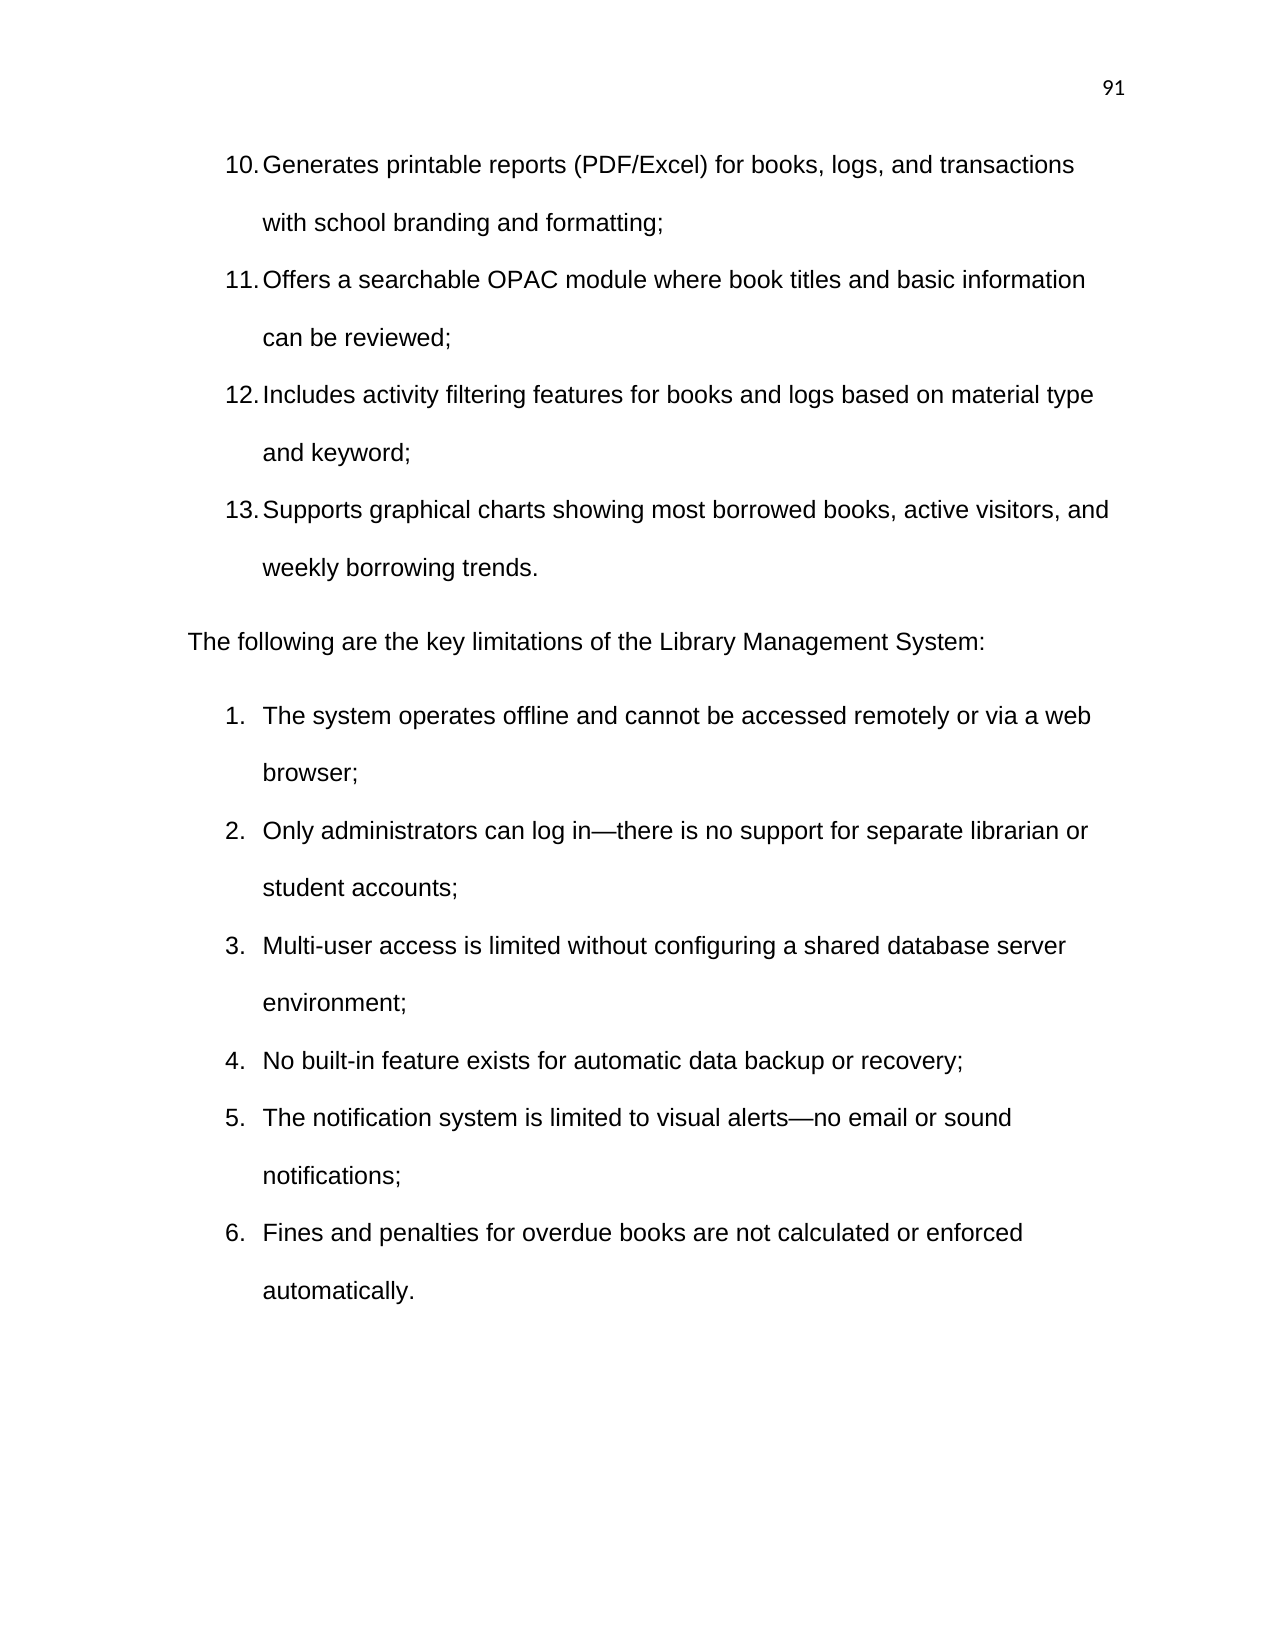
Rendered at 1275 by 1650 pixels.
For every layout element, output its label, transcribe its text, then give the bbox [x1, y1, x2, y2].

list No built-in feature exists for automatic data backup or recovery; [225, 1046, 1125, 1074]
list Multi-user access is limited without configuring a shared database server environment; [225, 931, 1125, 1017]
list The system operates offline and cannot be accessed remotely or via a web browser; [225, 701, 1125, 787]
list Offers a searchable OPAC module where book titles and basic information can be reviewed; [225, 265, 1125, 351]
text The following are the key limitations of the Library Management System: [187, 627, 1125, 655]
list The notification system is limited to visual alerts—no email or sound notifications; [225, 1103, 1125, 1189]
list Generates printable reports (PDF/Excel) for books, logs, and transactions with school branding and formatting; [225, 150, 1125, 236]
list Supports graphical charts showing most borrowed books, active visitors, and weekly borrowing trends. [225, 495, 1125, 581]
list Fines and penalties for overdue books are not calculated or enforced automatically. [225, 1218, 1125, 1304]
list Includes activity filtering features for books and logs based on material type and keyword; [225, 380, 1125, 466]
list Only administrators can log in—there is no support for separate librarian or student accounts; [225, 816, 1125, 902]
